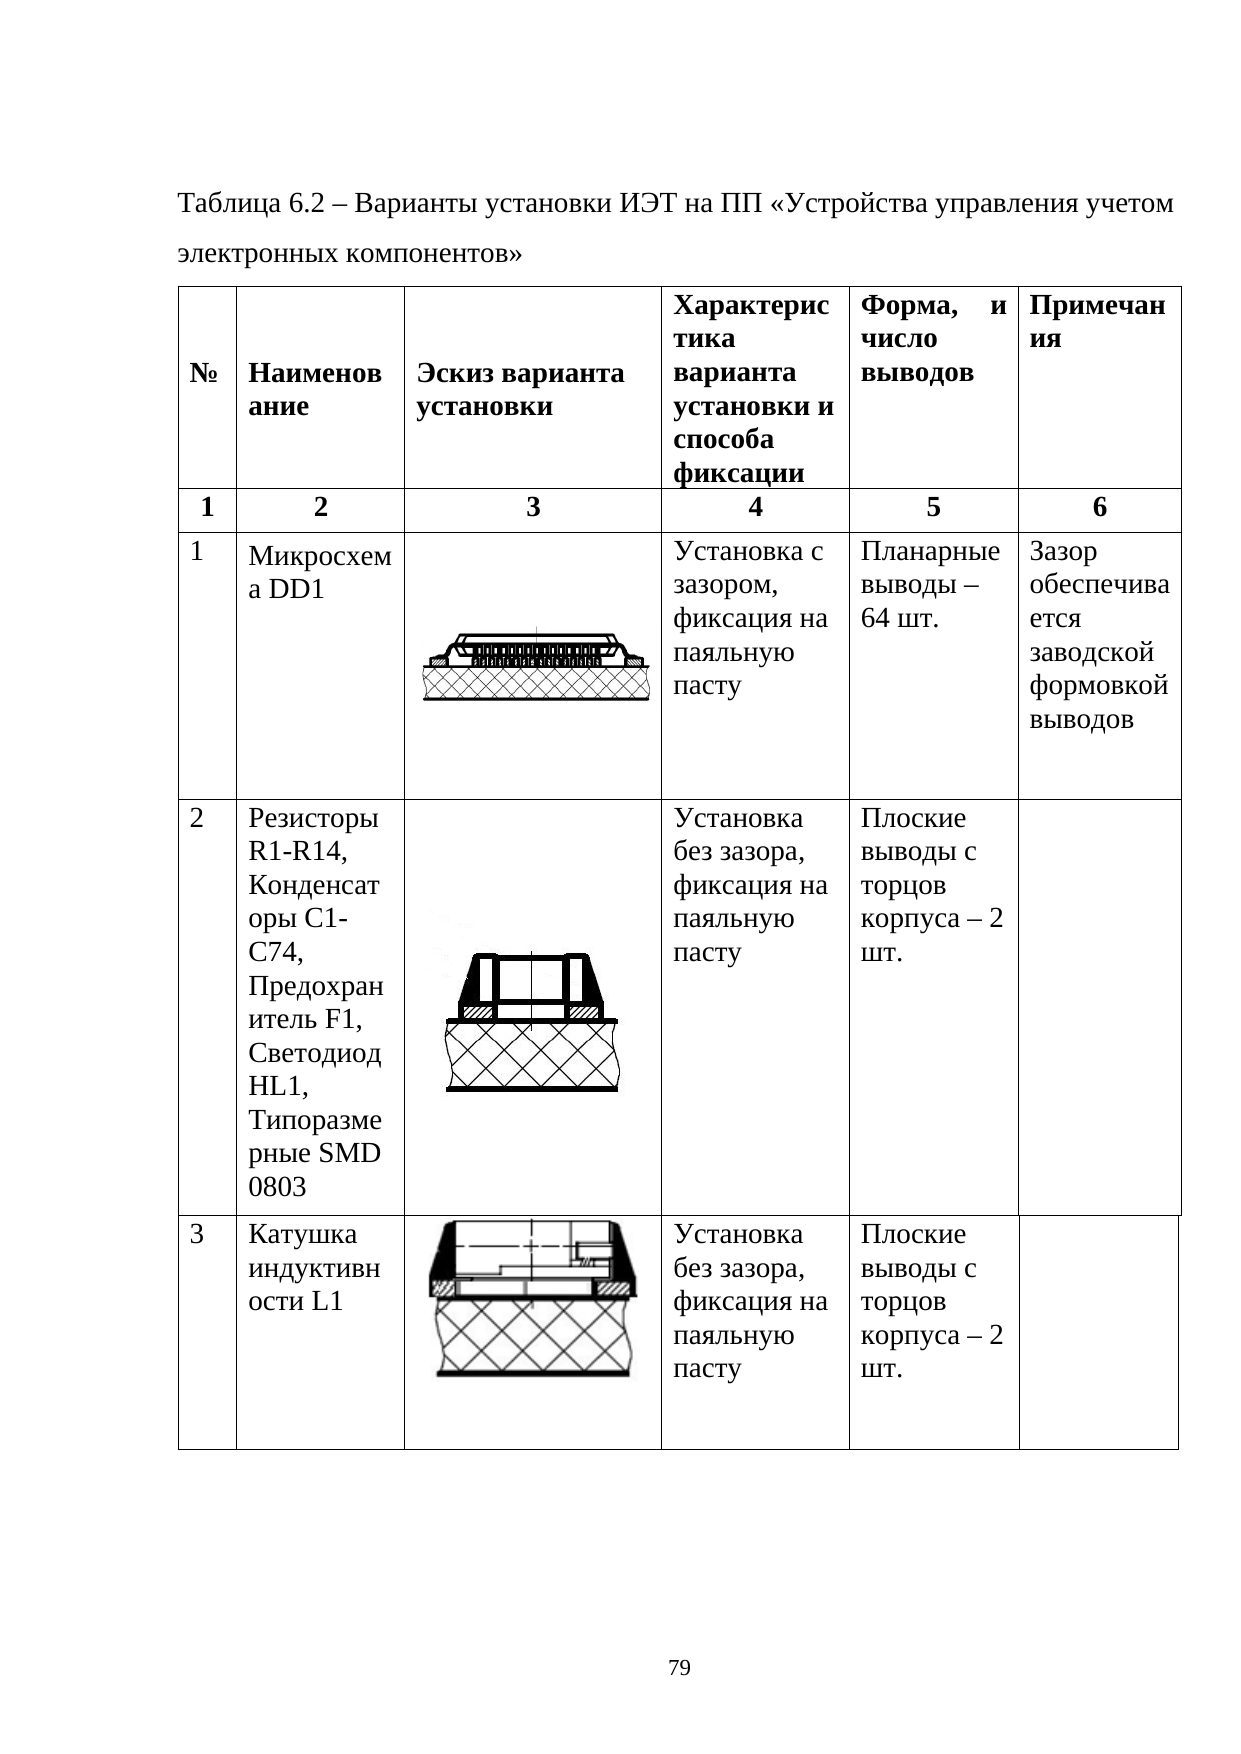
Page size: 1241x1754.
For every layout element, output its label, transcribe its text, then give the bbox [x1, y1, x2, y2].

text Таблица 6.2 – Варианты установки ИЭТ на ПП «Устройства управления учетом электронных компонентов» [177, 185, 1182, 269]
table_cell Планарные выводы – 64 шт. [850, 533, 1018, 799]
table_cell Зазор обеспечивается заводской формовкой выводов [1019, 533, 1181, 799]
table_cell 5 [850, 489, 1018, 532]
table_cell 3 [179, 1216, 236, 1449]
table_cell Плоские выводы с торцов корпуса – 2 шт. [850, 1216, 1019, 1449]
picture [416, 623, 659, 708]
table_cell 1 [179, 489, 236, 532]
table_cell [1020, 1216, 1178, 1449]
table_cell Установка с зазором, фиксация на паяльную пасту [662, 533, 849, 799]
table_header Примечания [1019, 287, 1181, 488]
table_cell [405, 533, 661, 799]
table_header № [179, 287, 236, 488]
picture [426, 907, 641, 1107]
table_cell 4 [662, 489, 849, 532]
table_header Характеристика варианта установки и способа фиксации [662, 287, 849, 488]
table_header Наименование [237, 287, 404, 488]
table_cell 2 [237, 489, 404, 532]
table_cell Установка без зазора, фиксация на паяльную пасту [662, 1216, 849, 1449]
picture [423, 1216, 644, 1382]
table_cell Резисторы R1-R14, Конденсаторы С1-С74, Предохранитель F1, Светодиод HL1, Типоразмерные SMD 0803 [237, 800, 404, 1215]
table_cell 6 [1019, 489, 1181, 532]
table_cell [405, 1216, 661, 1449]
table_cell [1019, 800, 1181, 1215]
table_header Эскиз варианта установки [405, 287, 661, 488]
table_header Форма, и число выводов [850, 287, 1018, 488]
table_cell 2 [179, 800, 236, 1215]
table_cell Катушка индуктивности L1 [237, 1216, 404, 1449]
table_cell 3 [405, 489, 661, 532]
table_cell [405, 800, 661, 1215]
table_cell Установка без зазора, фиксация на паяльную пасту [662, 800, 849, 1215]
table_cell Плоские выводы с торцов корпуса – 2 шт. [850, 800, 1018, 1215]
table_cell Микросхема DD1 [237, 533, 404, 799]
table_cell 1 [179, 533, 236, 799]
